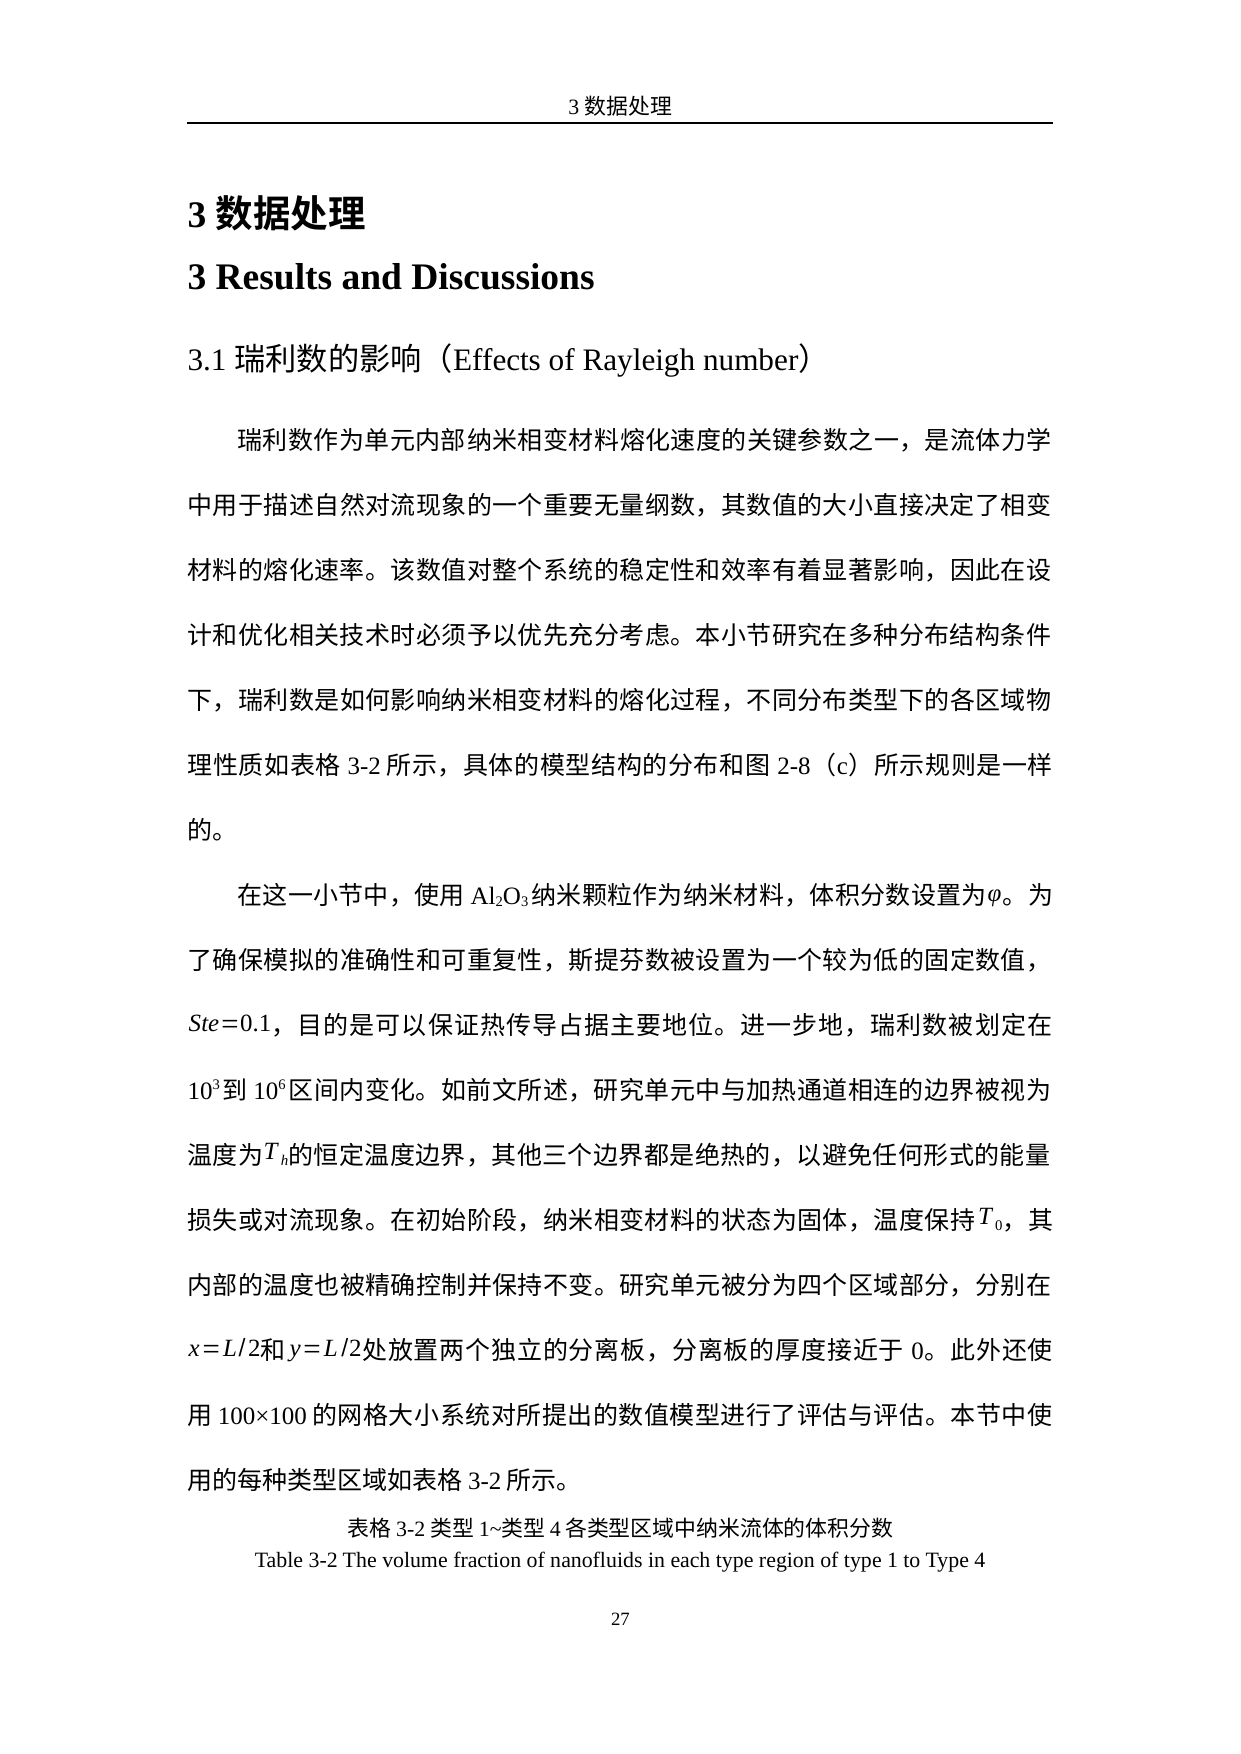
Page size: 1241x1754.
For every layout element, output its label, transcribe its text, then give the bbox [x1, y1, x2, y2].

subtitle 数据处理 [187, 178, 1053, 243]
subtitle 瑞利数的影响（Effects of Rayleigh number） [187, 324, 1053, 389]
text 3 Results and Discussions [187, 243, 1053, 308]
